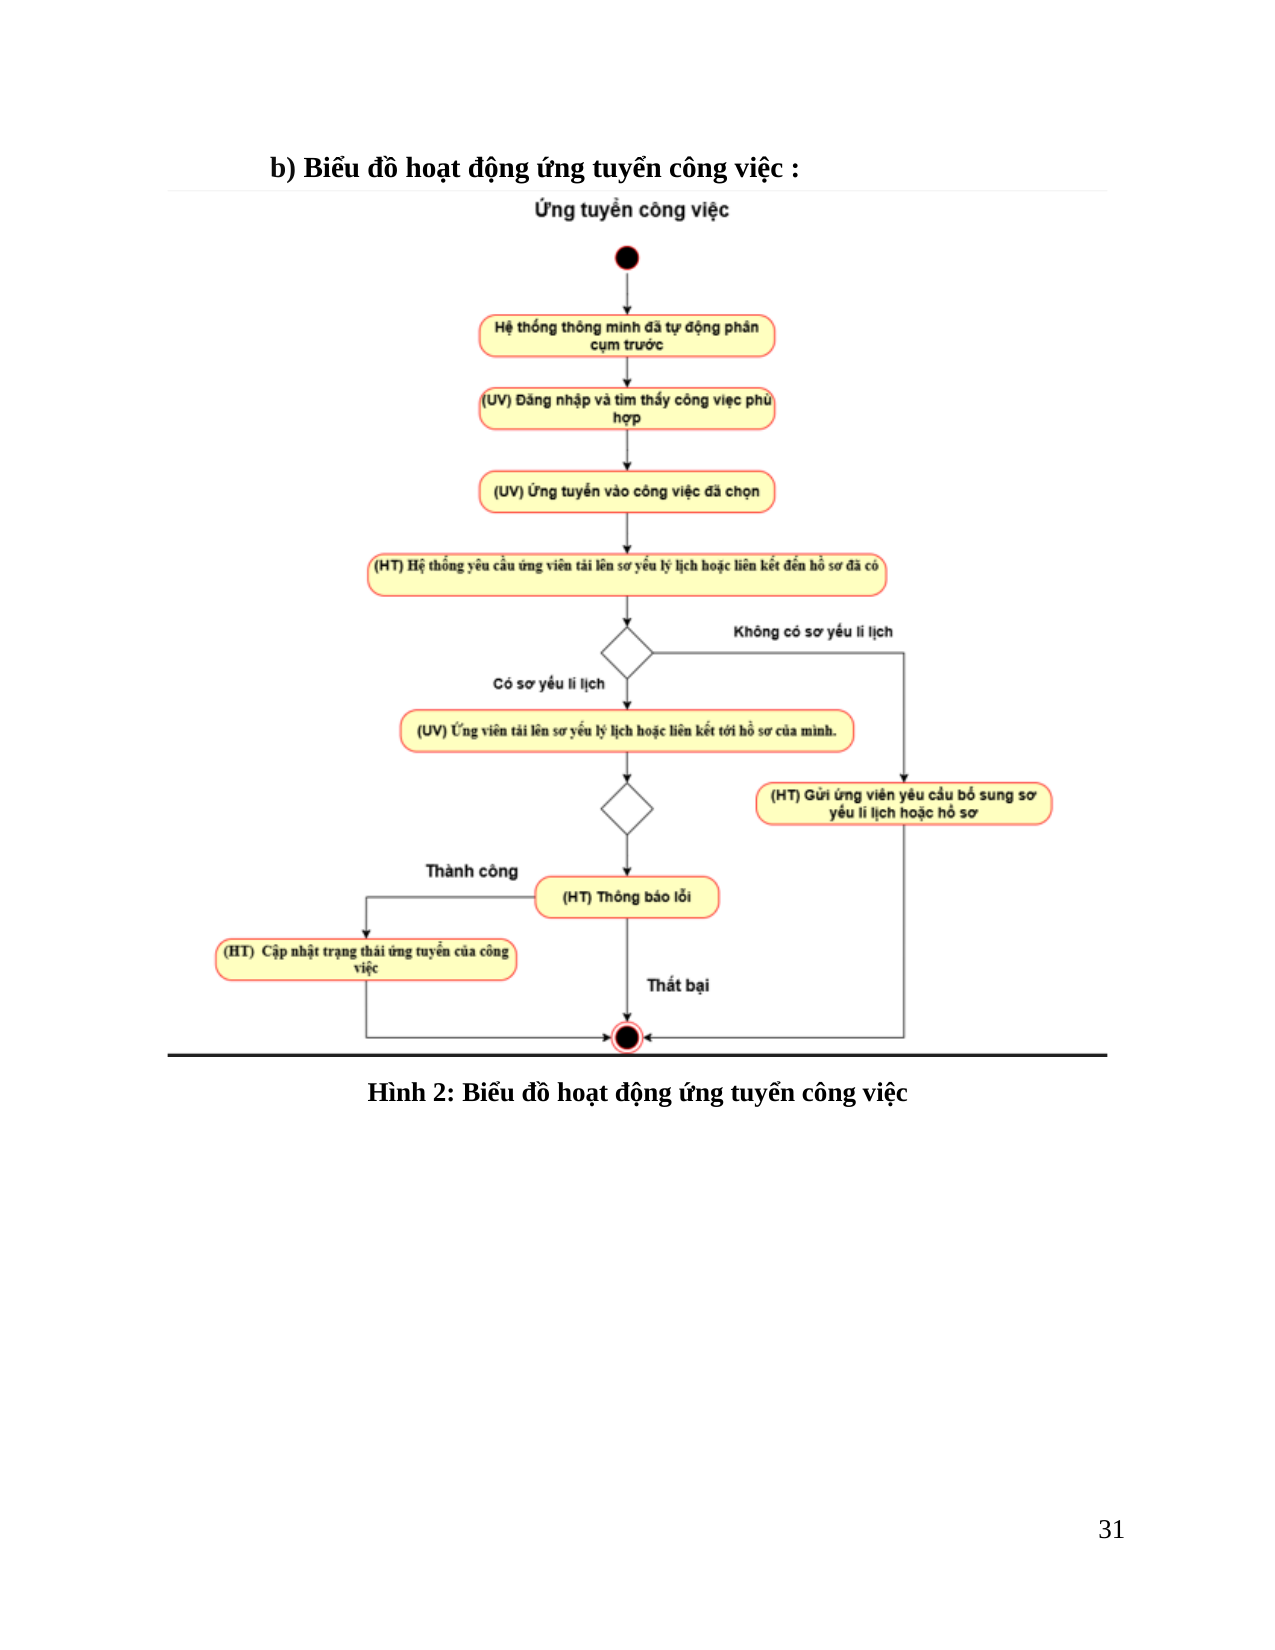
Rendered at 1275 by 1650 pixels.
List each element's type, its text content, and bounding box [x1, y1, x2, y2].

subtitle b) Biểu đồ hoạt động ứng tuyển công việc : [195, 150, 1125, 183]
text Hình 2: Biểu đồ hoạt động ứng tuyển công việc [150, 1076, 1125, 1107]
picture [167, 190, 1108, 1057]
